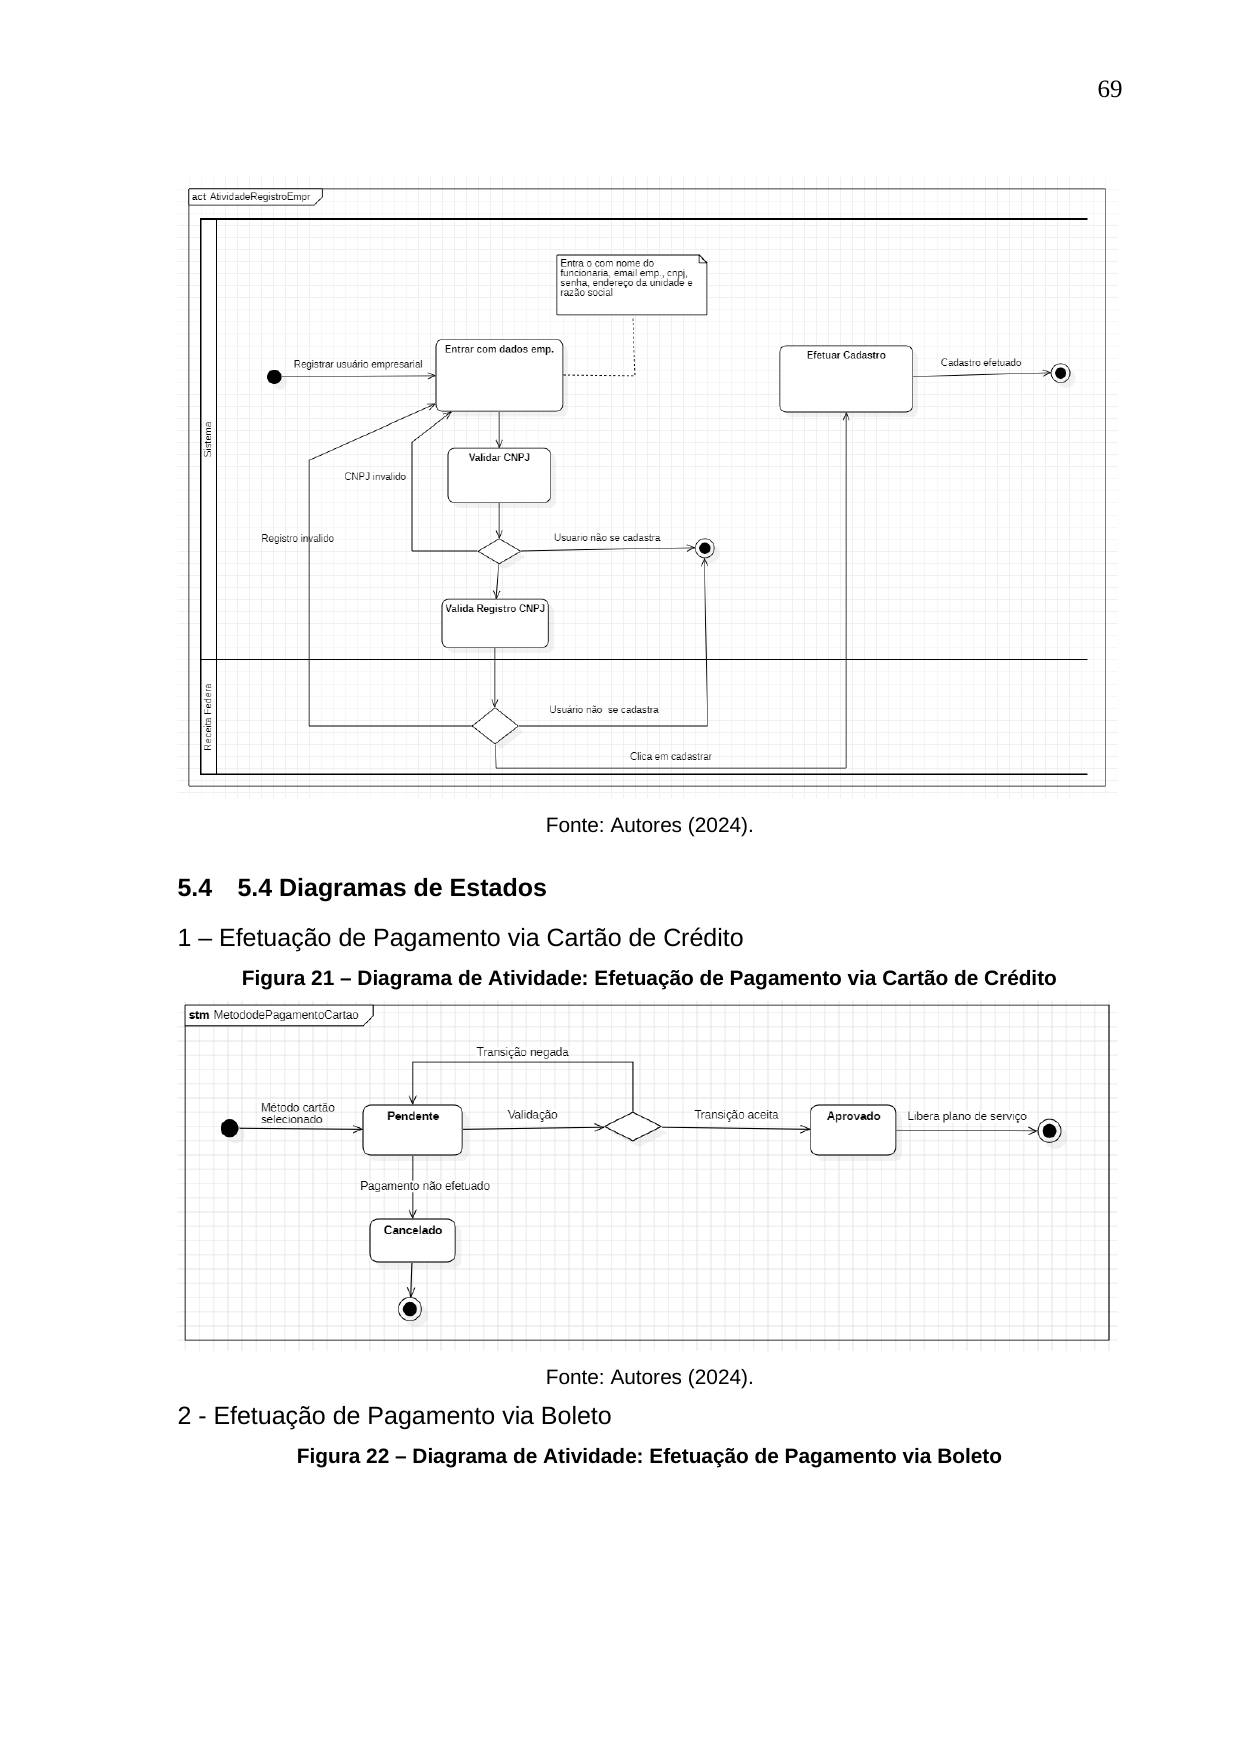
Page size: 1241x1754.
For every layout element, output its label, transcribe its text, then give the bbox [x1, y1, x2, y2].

text 1 – Efetuação de Pagamento via Cartão de Crédito [177, 923, 1122, 951]
picture [177, 177, 1118, 798]
text Figura 21 – Diagrama de Atividade: Efetuação de Pagamento via Cartão de Crédito [177, 966, 1122, 990]
text Figura 22 – Diagrama de Atividade: Efetuação de Pagamento via Boleto [177, 1444, 1122, 1468]
subtitle 5.4 Diagramas de Estados [177, 873, 1122, 902]
picture [177, 1001, 1118, 1351]
text 2 - Efetuação de Pagamento via Boleto [177, 1401, 1122, 1429]
text Fonte: Autores (2024). [177, 812, 1122, 836]
text Fonte: Autores (2024). [177, 1365, 1122, 1389]
